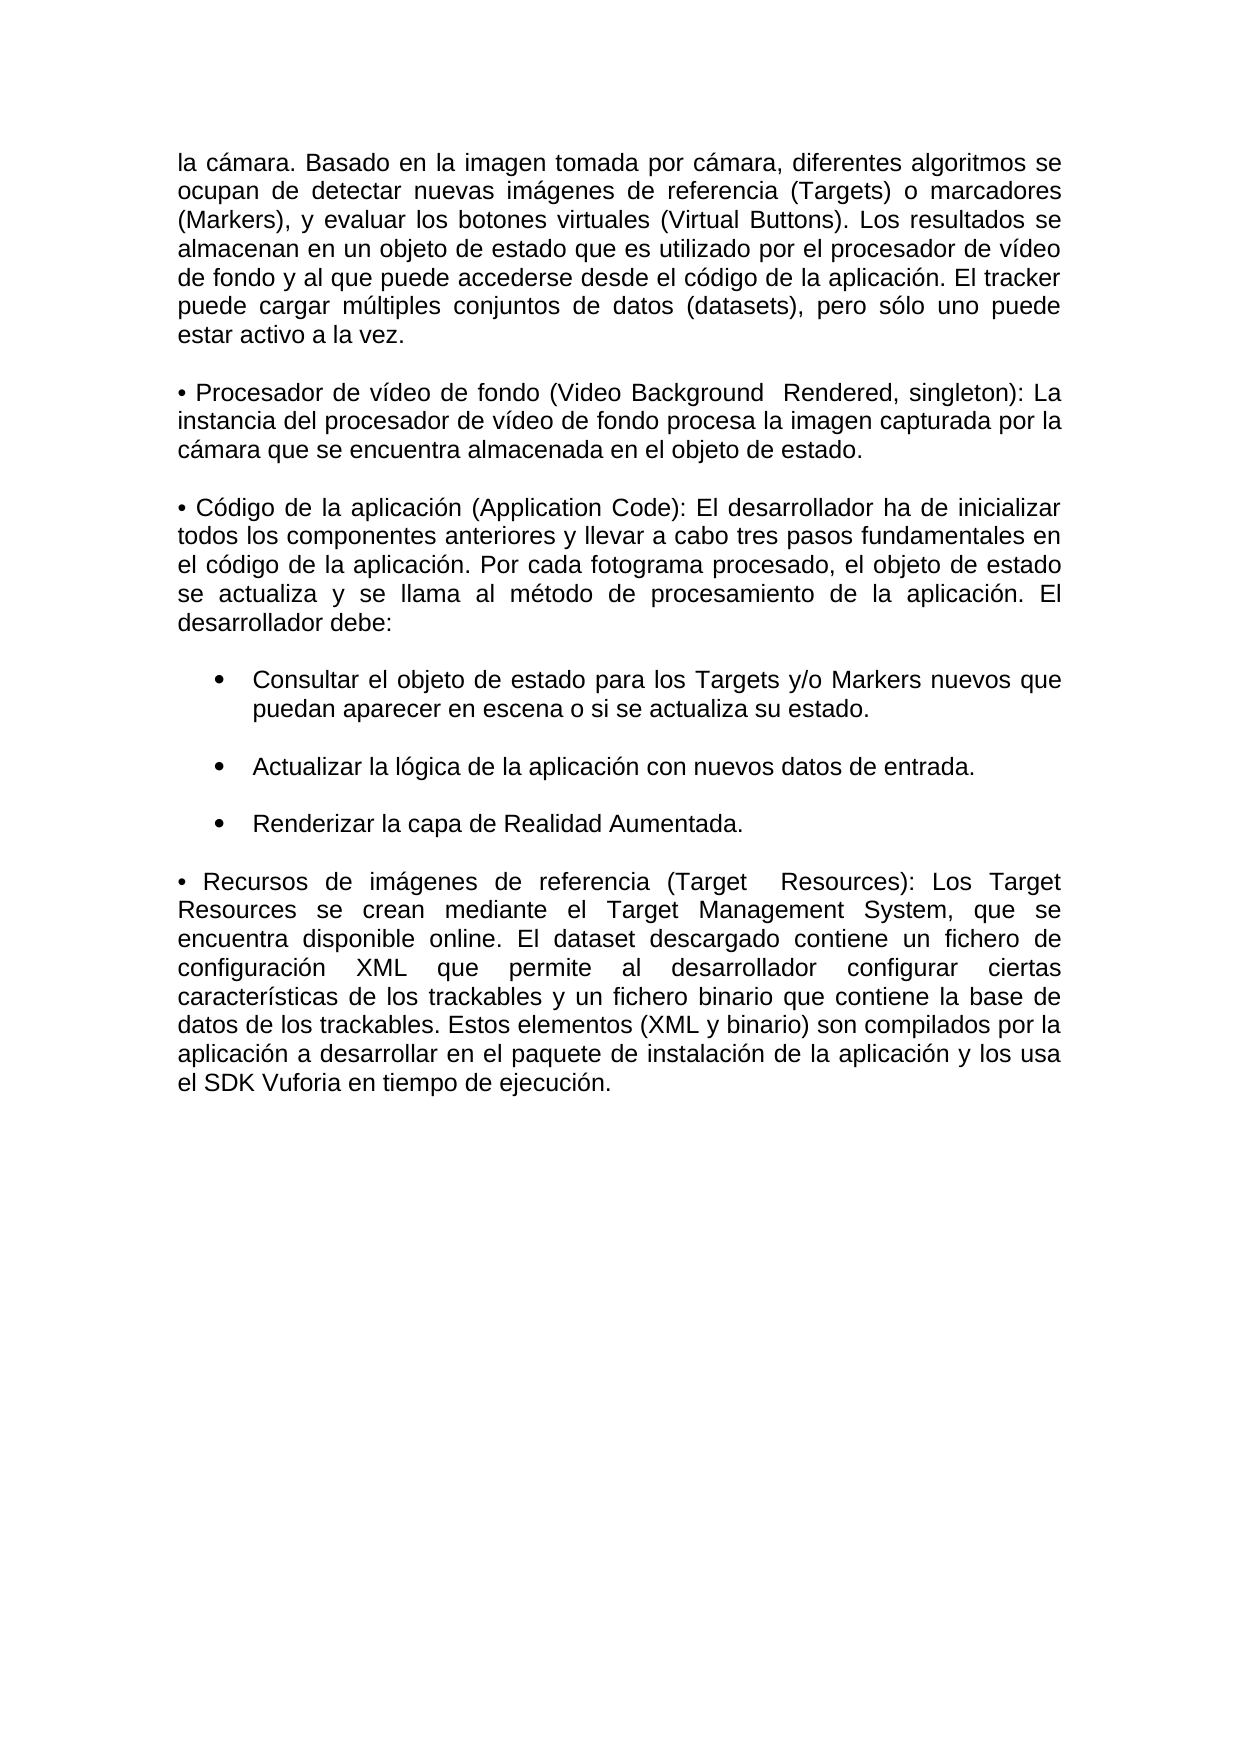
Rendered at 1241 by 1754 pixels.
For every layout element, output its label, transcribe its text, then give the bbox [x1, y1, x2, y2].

text • Recursos de imágenes de referencia (Target Resources): Los Target Resources se crean mediante el Target Management System, que se encuentra disponible online. El dataset descargado contiene un fichero de configuración XML que permite al desarrollador configurar ciertas características de los trackables y un fichero binario que contiene la base de datos de los trackables. Estos elementos (XML y binario) son compilados por la aplicación a desarrollar en el paquete de instalación de la aplicación y los usa el SDK Vuforia en tiempo de ejecución. [177, 867, 1063, 1097]
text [177, 148, 1063, 349]
text • Procesador de vídeo de fondo (Video Background Rendered, singleton): La instancia del procesador de vídeo de fondo procesa la imagen capturada por la cámara que se encuentra almacenada en el objeto de estado. [177, 378, 1063, 464]
list Consultar el objeto de estado para los Targets y/o Markers nuevos que puedan aparecer en escena o si se actualiza su estado. [215, 665, 1063, 723]
list Actualizar la lógica de la aplicación con nuevos datos de entrada. [215, 751, 1063, 780]
list Renderizar la capa de Realidad Aumentada. [215, 809, 1063, 838]
text • Código de la aplicación (Application Code): El desarrollador ha de inicializar todos los componentes anteriores y llevar a cabo tres pasos fundamentales en el código de la aplicación. Por cada fotograma procesado, el objeto de estado se actualiza y se llama al método de procesamiento de la aplicación. El desarrollador debe: [177, 493, 1063, 636]
